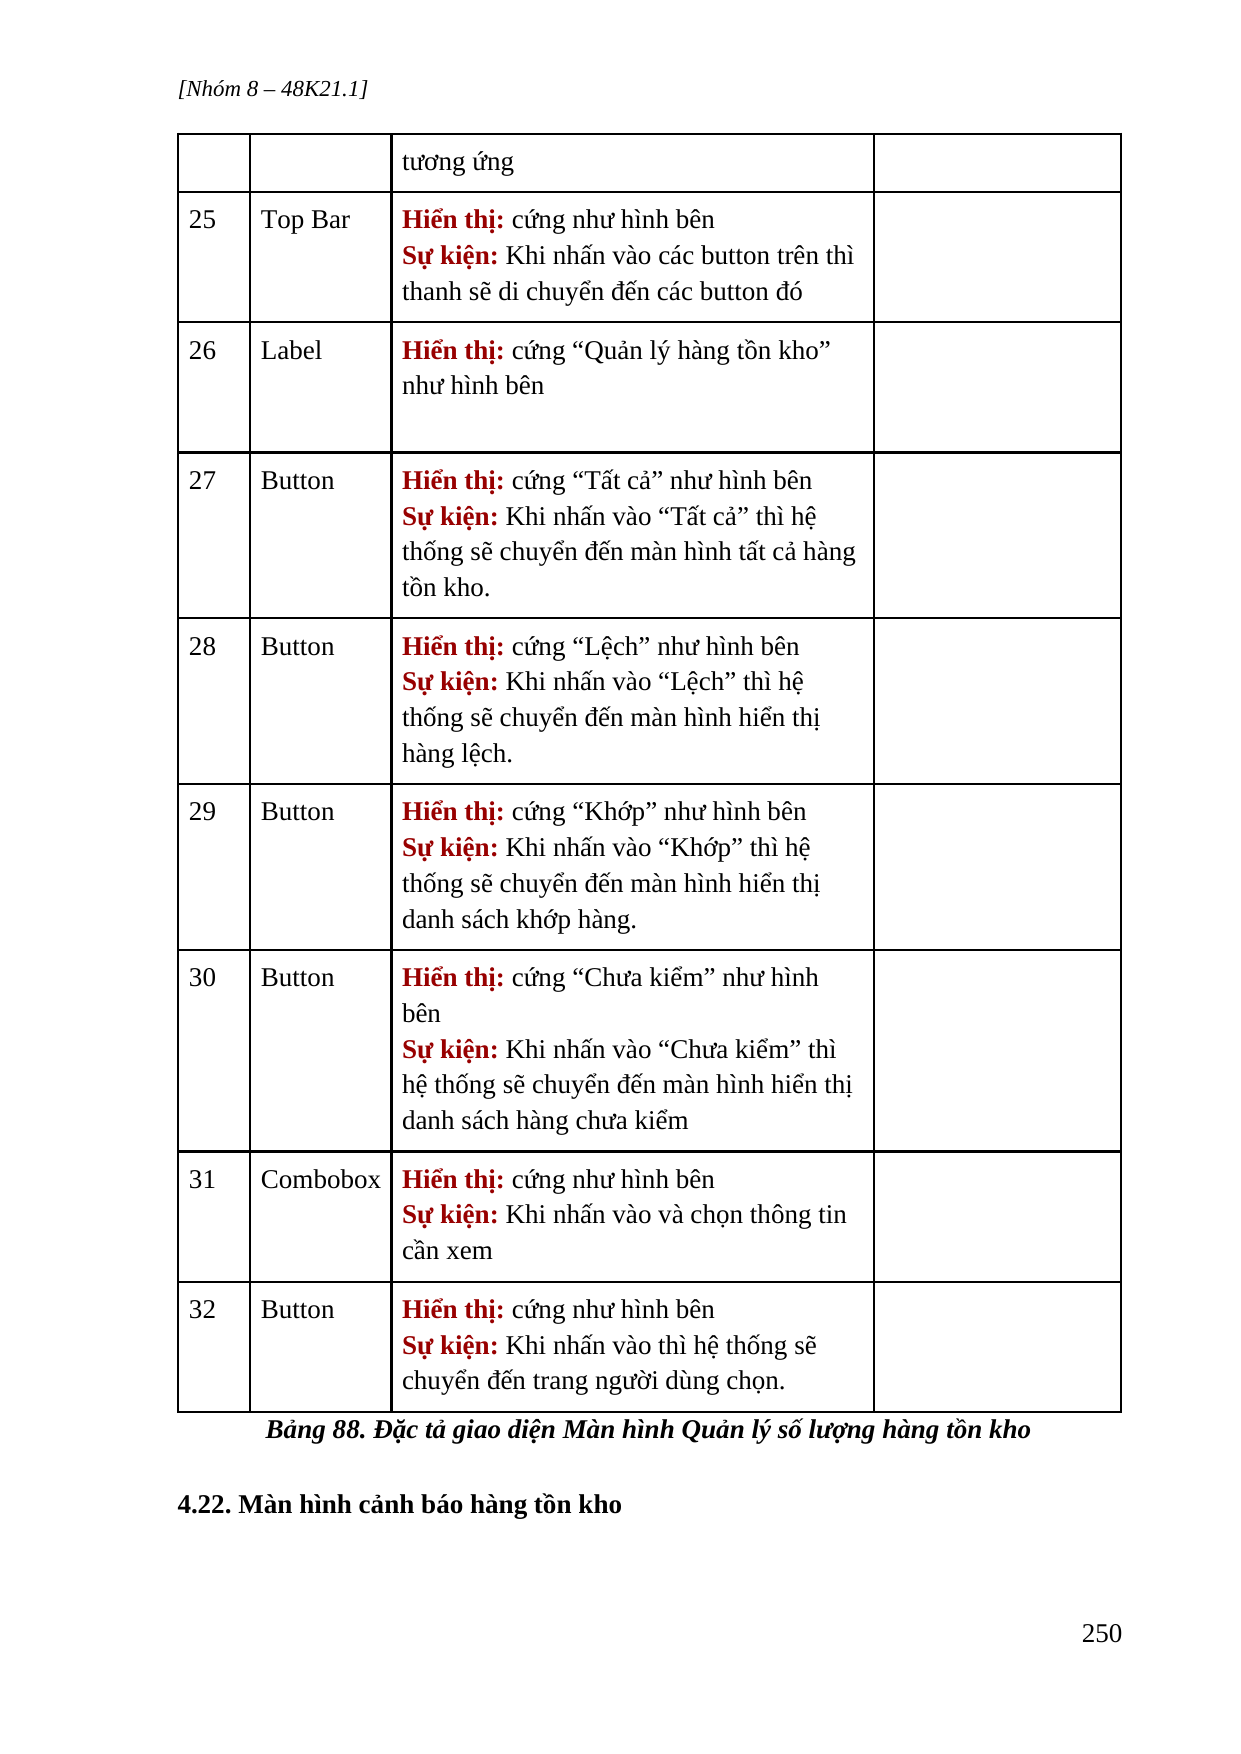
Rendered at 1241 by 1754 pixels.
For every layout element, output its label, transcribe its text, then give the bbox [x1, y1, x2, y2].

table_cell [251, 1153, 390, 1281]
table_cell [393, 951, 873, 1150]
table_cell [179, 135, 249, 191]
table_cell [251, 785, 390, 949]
subtitle 4.22. Màn hình cảnh báo hàng tồn kho [177, 1488, 1122, 1520]
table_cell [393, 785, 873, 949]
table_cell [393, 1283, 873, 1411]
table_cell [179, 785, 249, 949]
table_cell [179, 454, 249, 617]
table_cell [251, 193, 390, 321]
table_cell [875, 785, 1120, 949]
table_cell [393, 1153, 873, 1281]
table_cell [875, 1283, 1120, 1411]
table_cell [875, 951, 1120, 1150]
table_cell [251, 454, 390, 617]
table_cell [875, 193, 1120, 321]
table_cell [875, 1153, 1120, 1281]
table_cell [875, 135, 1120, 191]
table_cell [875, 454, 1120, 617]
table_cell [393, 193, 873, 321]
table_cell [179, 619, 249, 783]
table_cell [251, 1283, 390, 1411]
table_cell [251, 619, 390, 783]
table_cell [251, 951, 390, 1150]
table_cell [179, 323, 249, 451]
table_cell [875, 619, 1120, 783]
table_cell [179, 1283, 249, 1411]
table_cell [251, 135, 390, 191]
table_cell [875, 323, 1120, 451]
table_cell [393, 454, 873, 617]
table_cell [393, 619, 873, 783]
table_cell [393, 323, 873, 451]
text Bảng . Đặc tả giao diện Màn hình Quản lý số lượng hàng tồn kho [177, 1413, 1122, 1444]
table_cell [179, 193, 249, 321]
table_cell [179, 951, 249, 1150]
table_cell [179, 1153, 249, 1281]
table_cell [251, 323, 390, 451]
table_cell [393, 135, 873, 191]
